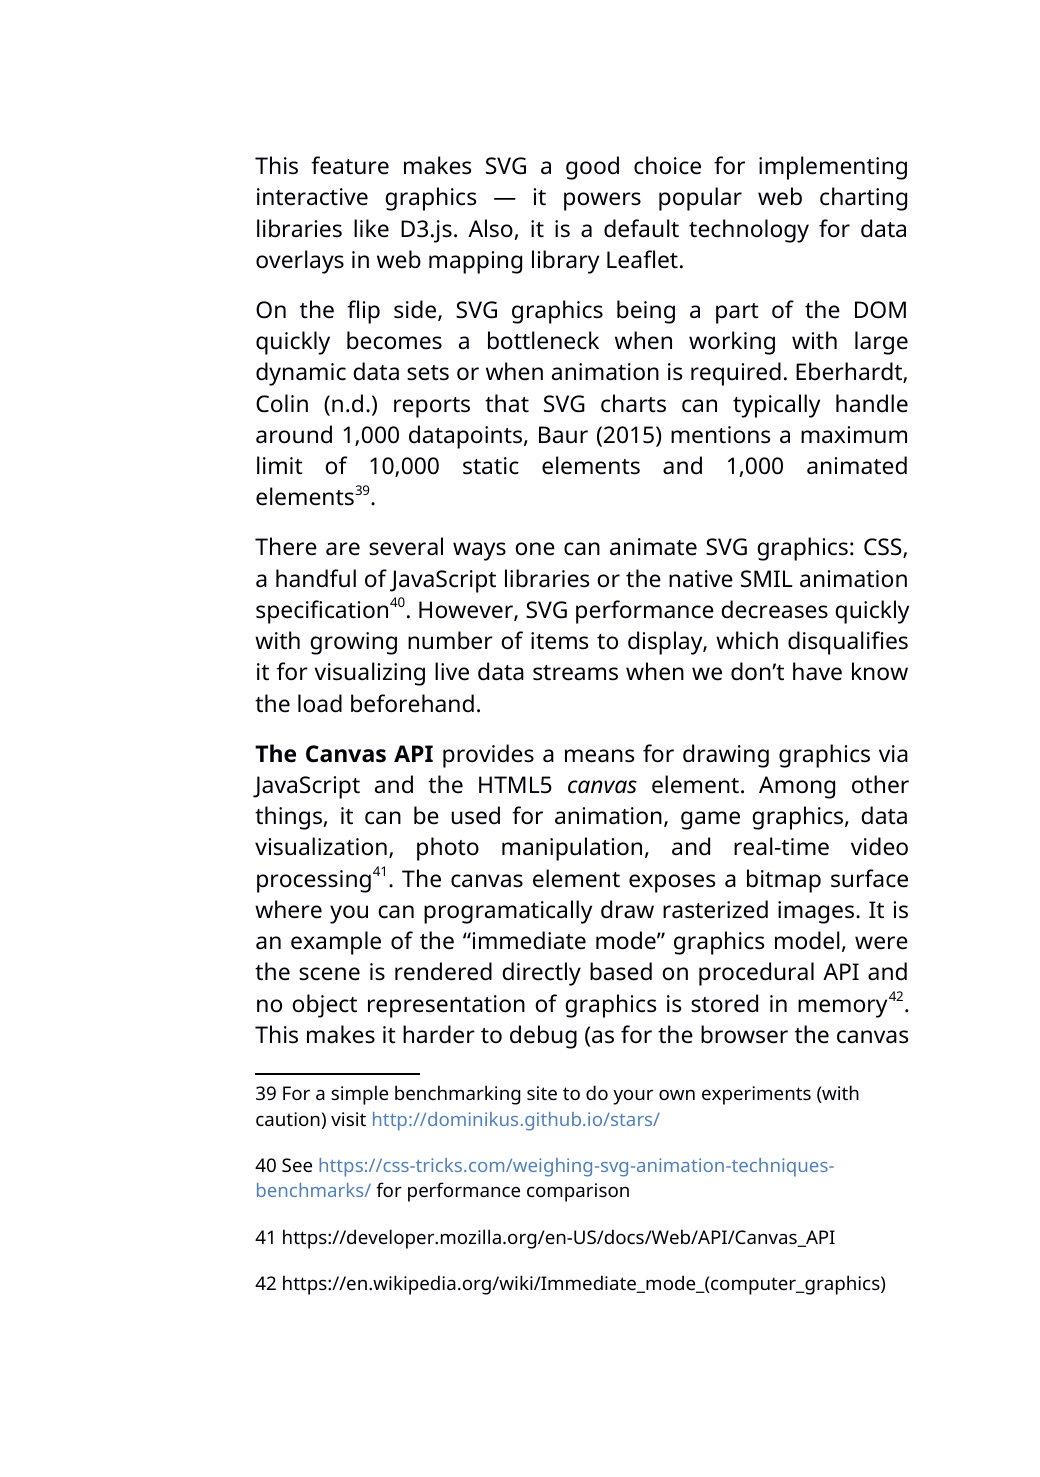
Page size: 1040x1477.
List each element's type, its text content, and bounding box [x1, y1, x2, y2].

text There are several ways one can animate SVG graphics: CSS, a handful of JavaScript libraries or the native SMIL animation specification. However, SVG performance decreases quickly with growing number of items to display, which disqualifies it for visualizing live data streams when we don’t have know the load beforehand. [255, 531, 910, 719]
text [255, 737, 910, 1050]
text On the flip side, SVG graphics being a part of the DOM quickly becomes a bottleneck when working with large dynamic data sets or when animation is required. Eberhardt, Colin (n.d.) reports that SVG charts can typically handle around 1,000 datapoints, Baur (2015) mentions a maximum limit of 10,000 static elements and 1,000 animated elements. [255, 294, 910, 512]
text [255, 150, 910, 275]
